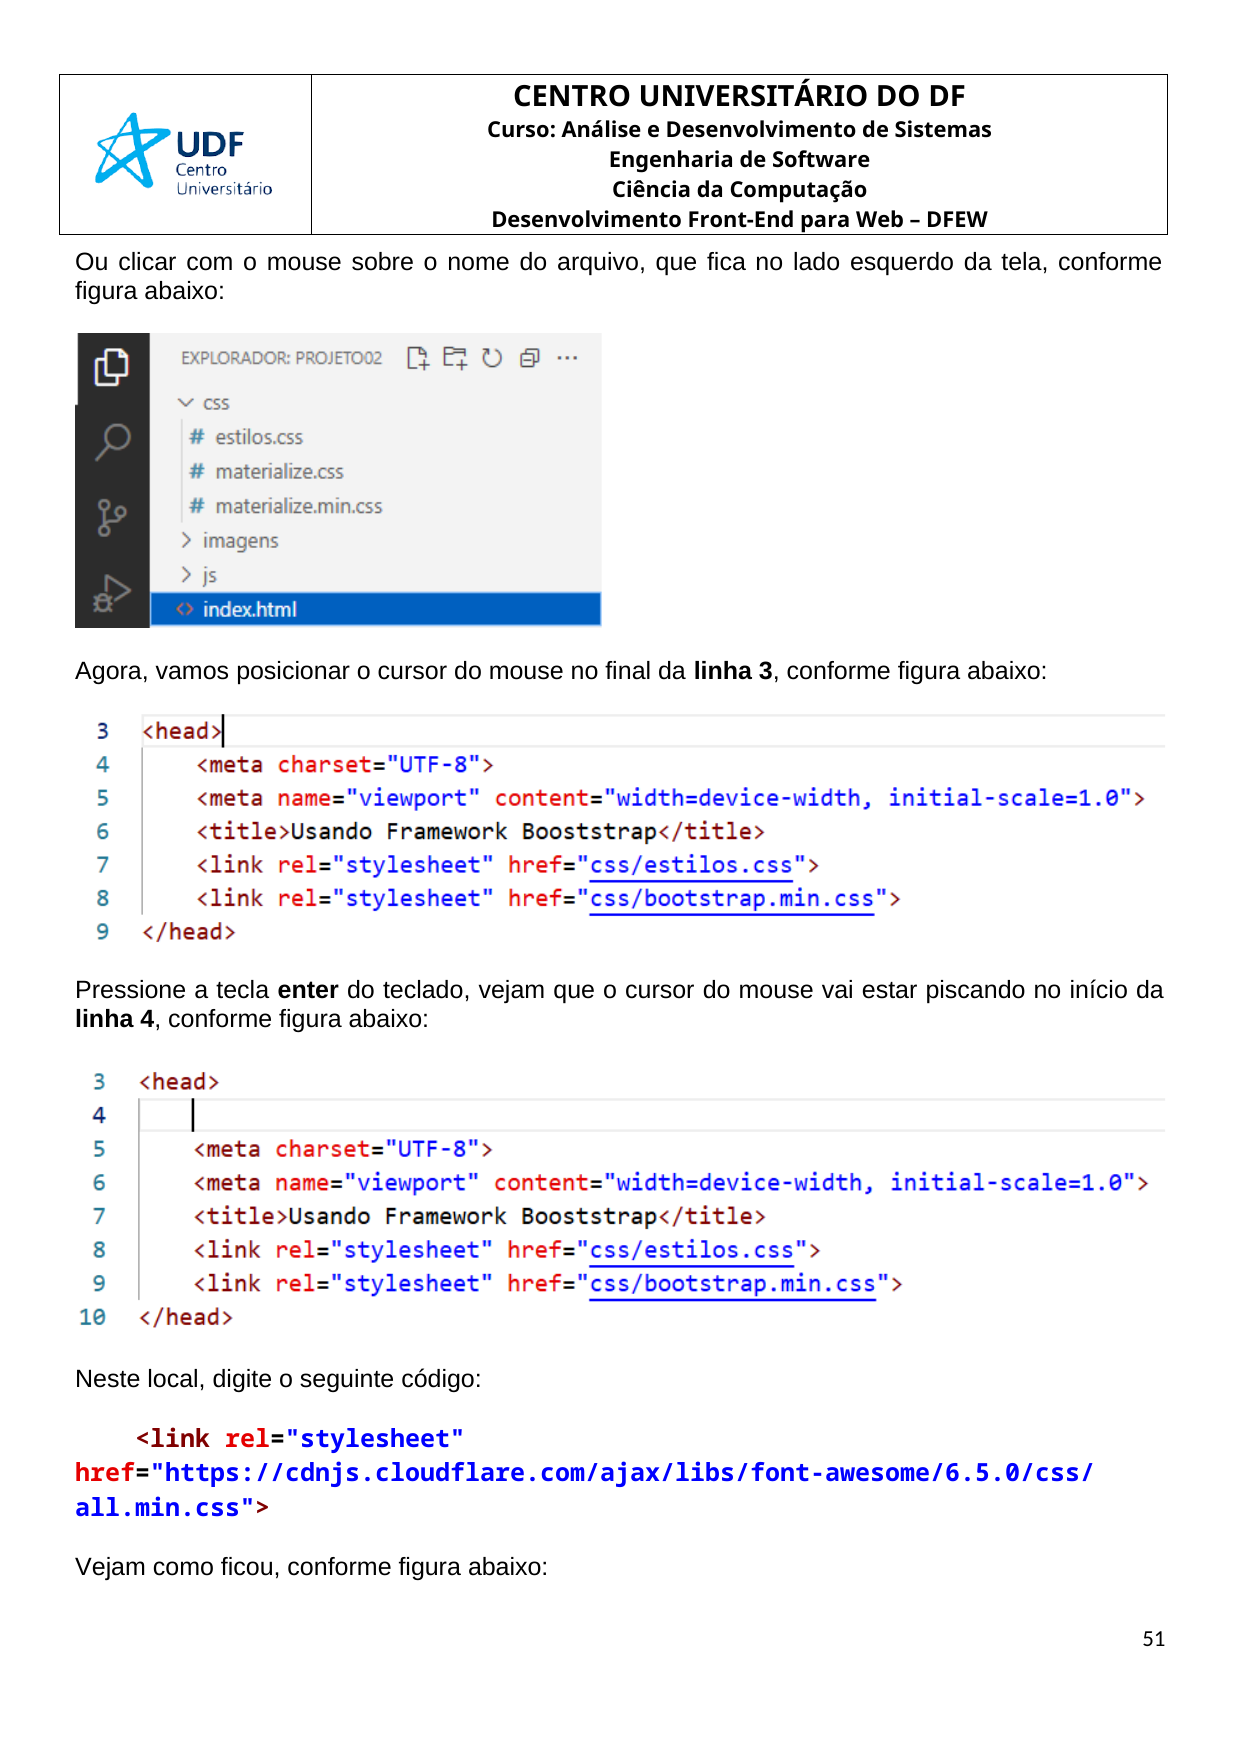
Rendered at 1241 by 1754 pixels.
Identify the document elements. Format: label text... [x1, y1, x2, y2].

picture [75, 713, 1166, 947]
text Agora, vamos posicionar o cursor do mouse no final da linha 3, conforme figura abaixo: [75, 656, 1165, 685]
text Pressione a tecla enter do teclado, vejam que o cursor do mouse vai estar piscando no início da linha 4, conforme figura abaixo: [75, 975, 1165, 1033]
picture [85, 79, 286, 230]
picture [75, 333, 602, 628]
text Ou clicar com o mouse sobre o nome do arquivo, que fica no lado esquerdo da tela, conforme figura abaixo: [75, 247, 1165, 305]
picture [75, 1061, 1166, 1335]
text Vejam como ficou, conforme figura abaixo: [75, 1552, 1165, 1581]
text Neste local, digite o seguinte código: [75, 1363, 1165, 1392]
text <link rel="stylesheet" href="https://cdnjs.cloudflare.com/ajax/libs/font-awesome/6.5.0/css/all.min.css"> [75, 1421, 1165, 1523]
